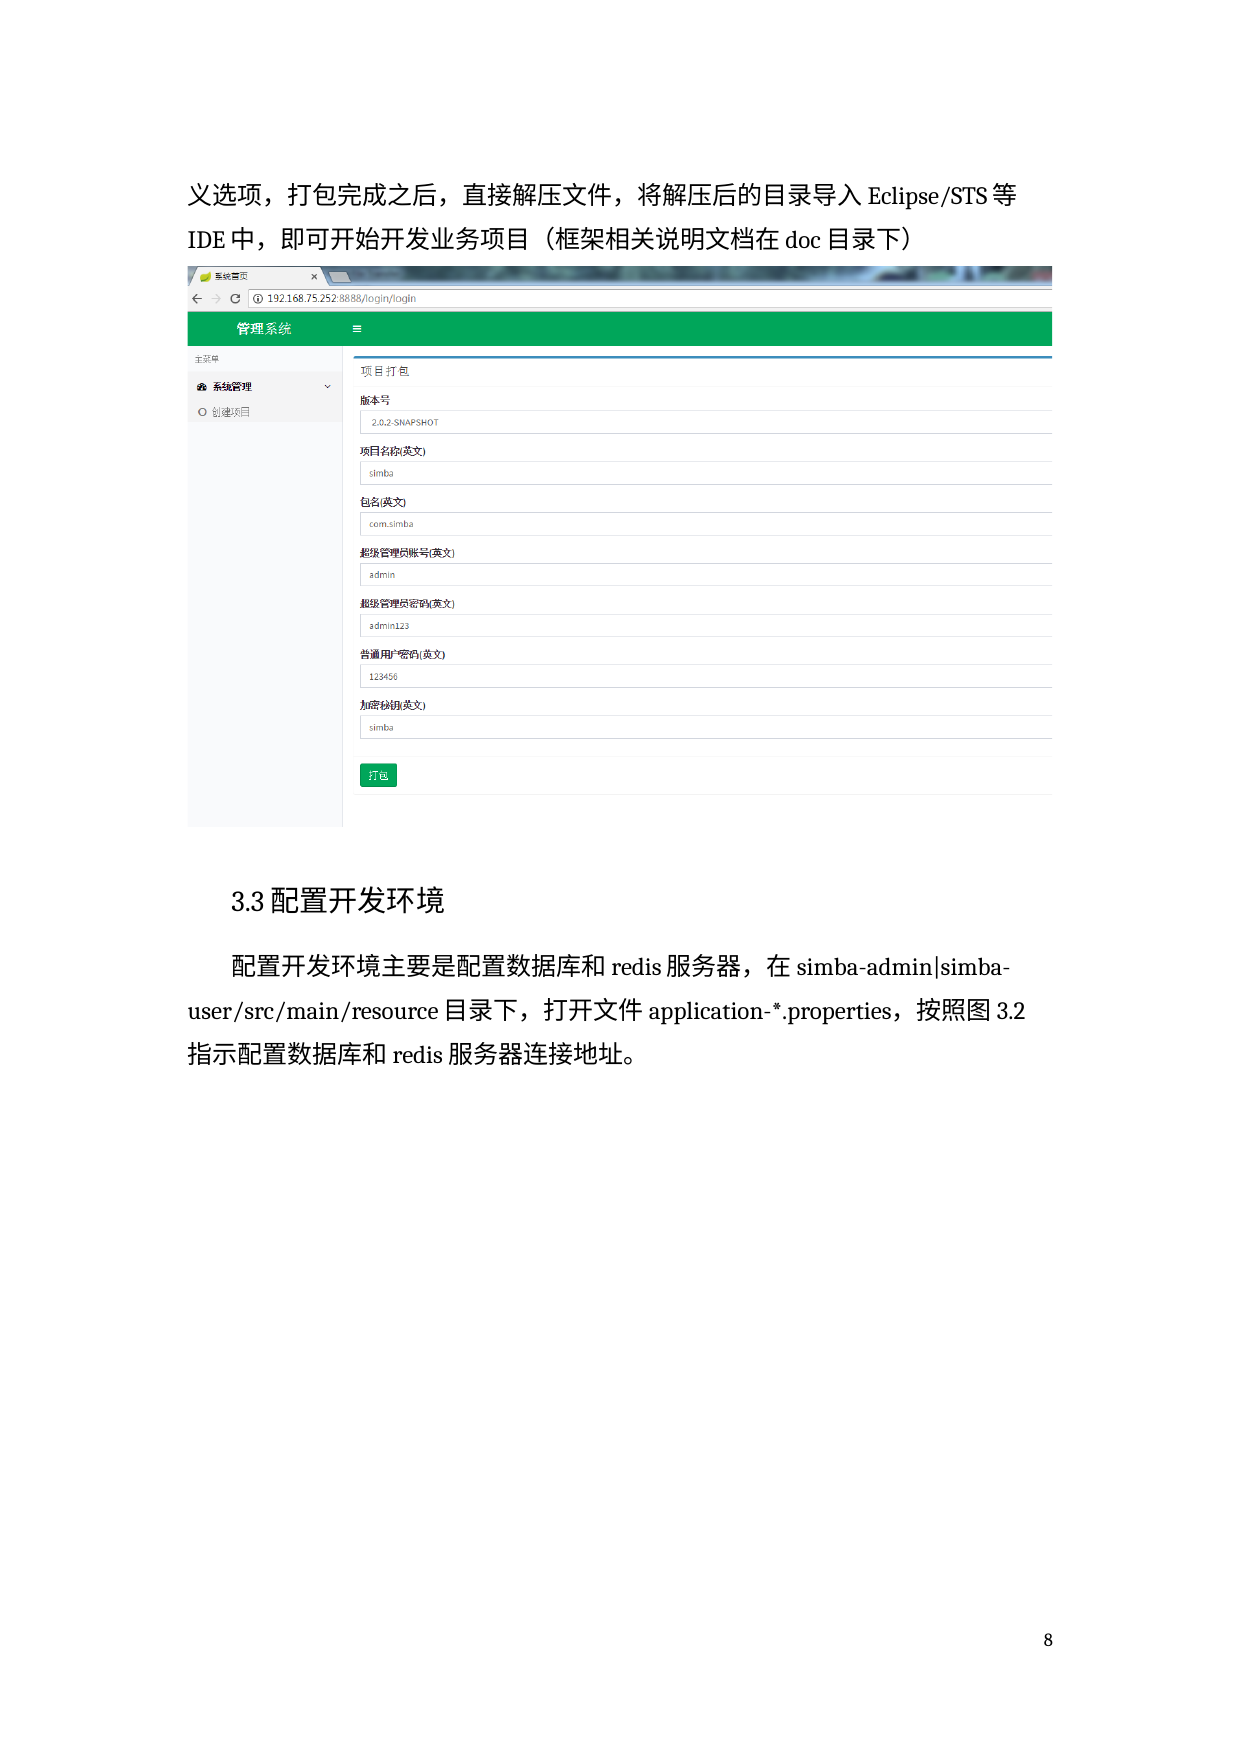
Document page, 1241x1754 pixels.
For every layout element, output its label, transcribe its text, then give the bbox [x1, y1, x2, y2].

picture [187, 266, 1053, 827]
text 配置开发环境主要是配置数据库和redis服务器，在simba-admin|simba-user/src/main/resource目录下，打开文件application-*.properties，按照图3.2指示配置数据库和redis服务器连接地址。 [187, 942, 1053, 1074]
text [187, 172, 1053, 260]
text 3.3配置开发环境 [187, 877, 1053, 921]
